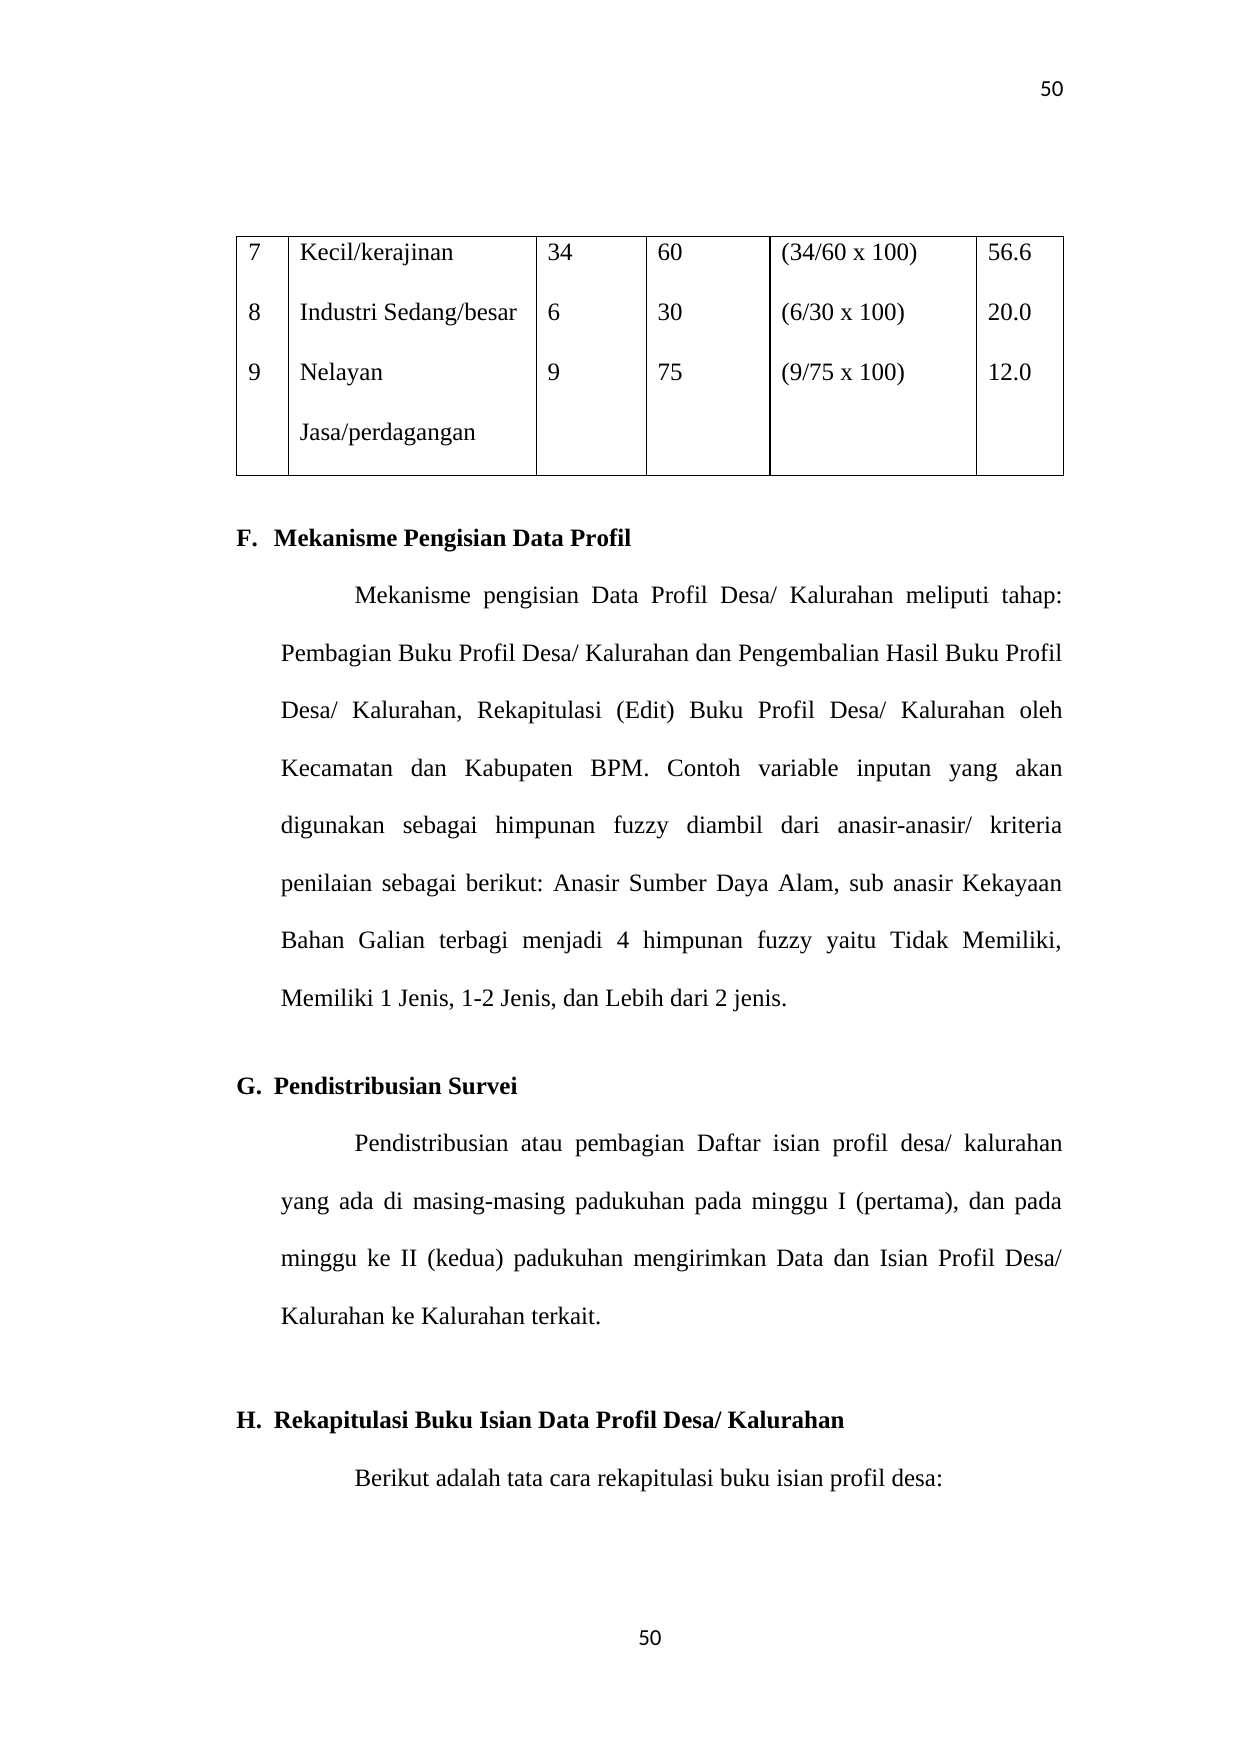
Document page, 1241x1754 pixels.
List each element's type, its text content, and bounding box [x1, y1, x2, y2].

text Pendistribusian atau pembagian Daftar isian profil desa/ kalurahan yang ada di masing-masing padukuhan pada minggu I (pertama), dan pada minggu ke II (kedua) padukuhan mengirimkan Data dan Isian Profil Desa/ Kalurahan ke Kalurahan terkait. [281, 1128, 1063, 1329]
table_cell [771, 237, 976, 475]
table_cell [537, 237, 646, 475]
subtitle Mekanisme Pengisian Data Profil [236, 523, 1063, 552]
table_cell 1 2 3 4 5 6 7 8 9 [237, 237, 288, 475]
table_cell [977, 237, 1063, 475]
subtitle Rekapitulasi Buku Isian Data Profil Desa/ Kalurahan [236, 1405, 1063, 1434]
text Mekanisme pengisian Data Profil Desa/ Kalurahan meliputi tahap: Pembagian Buku Profil Desa/ Kalurahan dan Pengembalian Hasil Buku Profil Desa/ Kalurahan, Rekapitulasi (Edit) Buku Profil Desa/ Kalurahan oleh Kecamatan dan Kabupaten BPM. Contoh variable inputan yang akan digunakan sebagai himpunan fuzzy diambil dari anasir-anasir/ kriteria penilaian sebagai berikut: Anasir Sumber Daya Alam, sub anasir Kekayaan Bahan Galian terbagi menjadi 4 himpunan fuzzy yaitu Tidak Memiliki, Memiliki 1 Jenis, 1-2 Jenis, dan Lebih dari 2 jenis. [281, 581, 1063, 1012]
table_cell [647, 237, 769, 475]
subtitle Pendistribusian Survei [236, 1071, 1063, 1099]
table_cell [289, 237, 536, 475]
text Berikut adalah tata cara rekapitulasi buku isian profil desa: [281, 1463, 1063, 1491]
